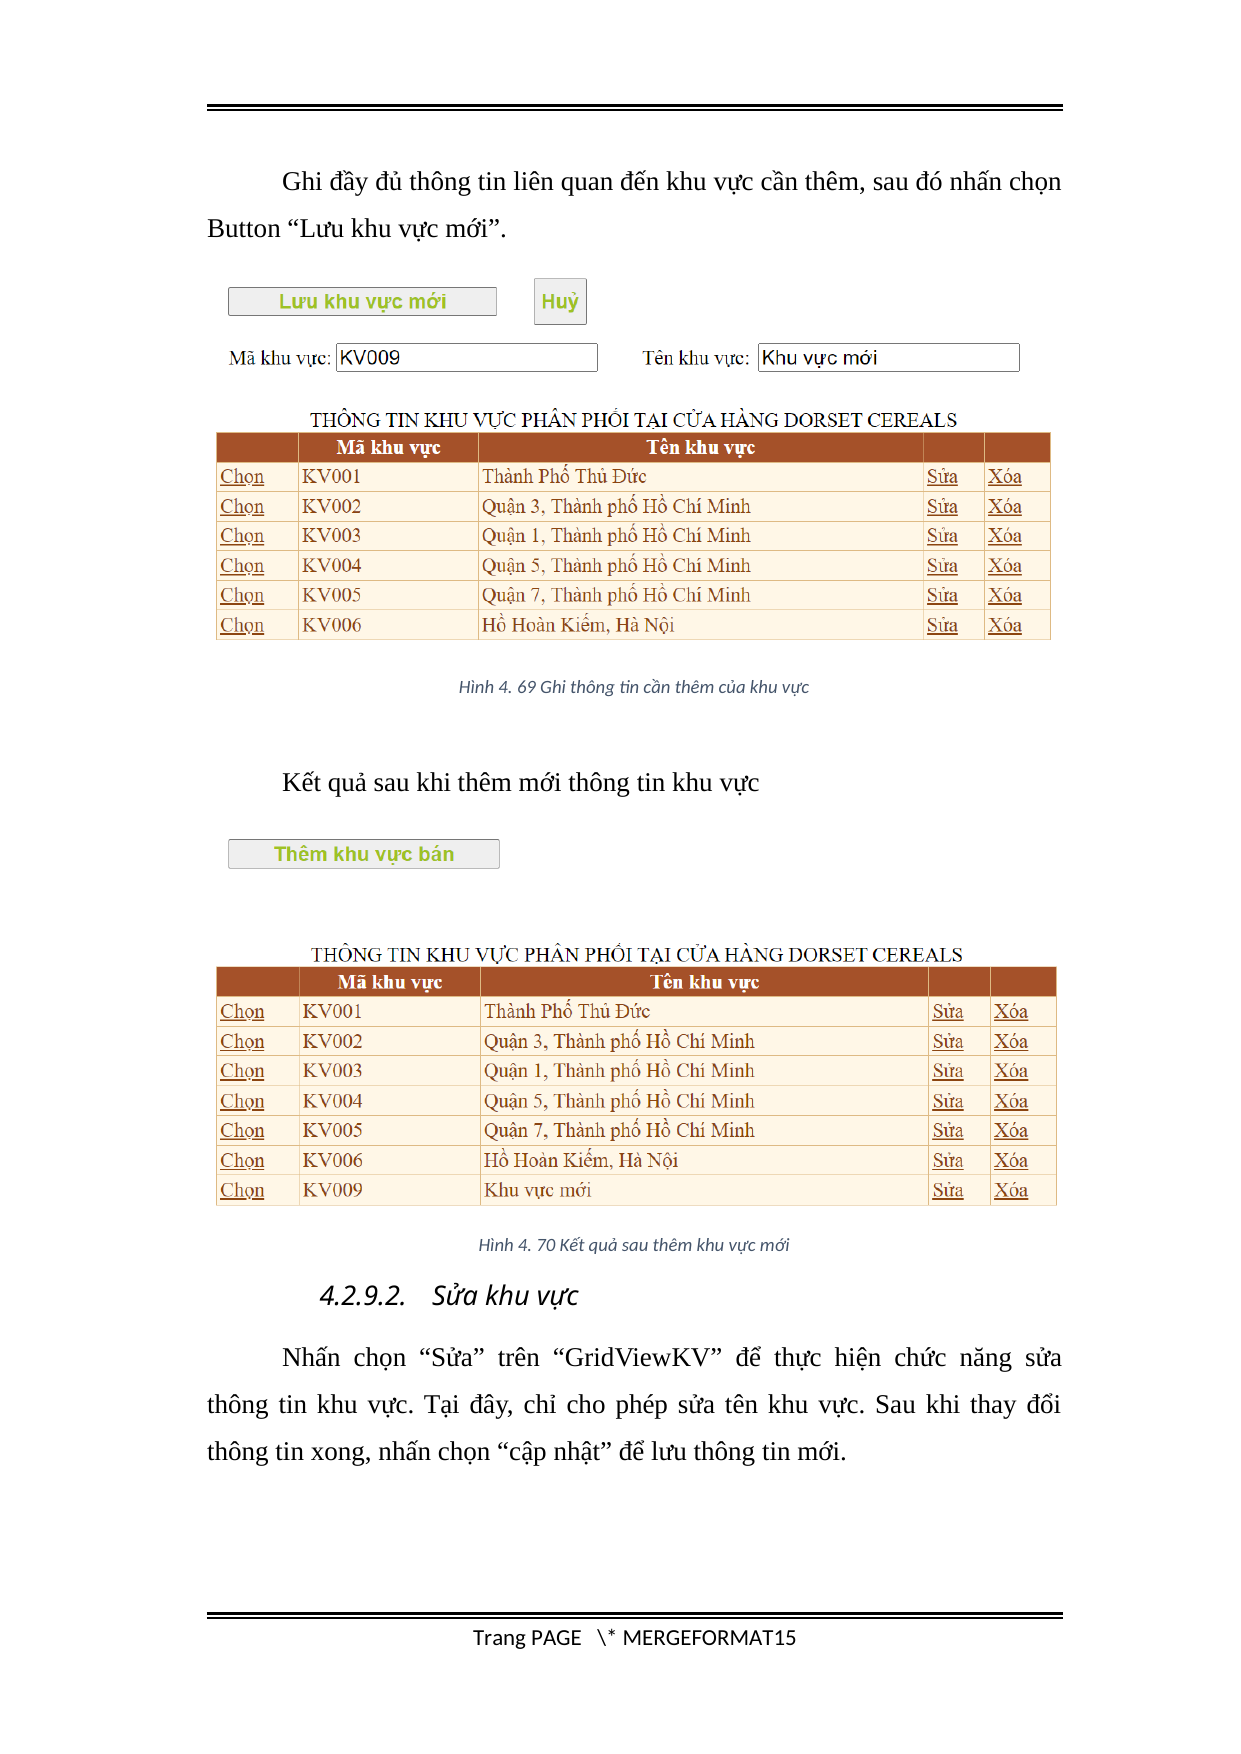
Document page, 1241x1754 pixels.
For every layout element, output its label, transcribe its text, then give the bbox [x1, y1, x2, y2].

text Kết quả sau khi thêm mới thông tin khu vực [207, 766, 1063, 797]
picture [206, 275, 1063, 657]
text Ghi đầy đủ thông tin liên quan đến khu vực cần thêm, sau đó nhấn chọn Button “Lưu khu vực mới”. [207, 165, 1063, 243]
text Nhấn chọn “Sửa” trên “GridViewKV” để thực hiện chức năng sửa thông tin khu vực. Tại đây, chỉ cho phép sửa tên khu vực. Sau khi thay đổi thông tin xong, nhấn chọn “cập nhật” để lưu thông tin mới. [207, 1341, 1063, 1466]
subtitle Sửa khu vực [319, 1276, 1063, 1313]
text Hình 4. 70 Kết quả sau thêm khu vực mới [207, 1233, 1063, 1256]
text Hình 4. 69 Ghi thông tin cần thêm của khu vực [207, 675, 1063, 698]
picture [206, 829, 1063, 1214]
